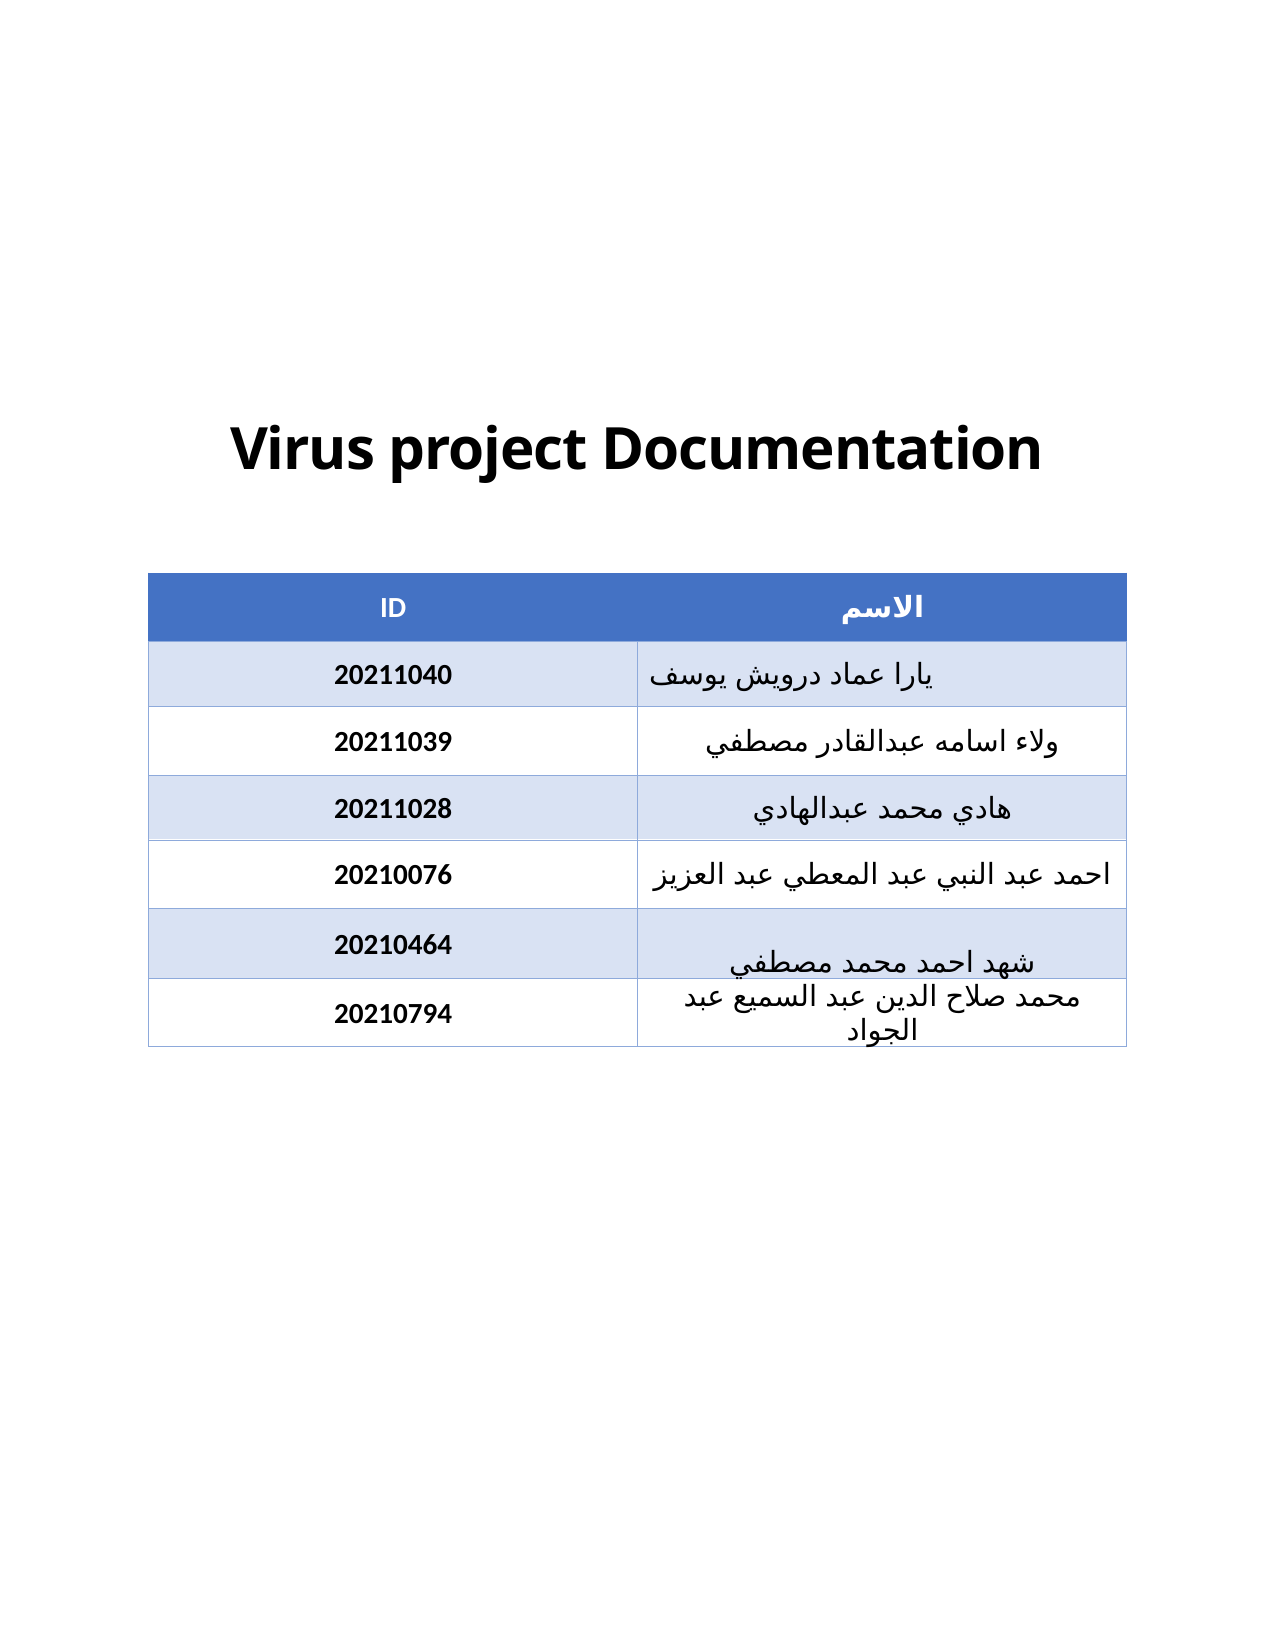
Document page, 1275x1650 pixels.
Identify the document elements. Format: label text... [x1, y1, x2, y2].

table_cell محمد صلاح الدين عبد السميع عبد الجواد [638, 979, 1126, 1046]
table_cell هادي محمد عبدالهادي [638, 776, 1126, 839]
table_cell 20211028 [149, 776, 637, 839]
table_cell احمد عبد النبي عبد المعطي عبد العزيز [638, 841, 1126, 908]
table_cell 20210076 [149, 841, 637, 908]
table_cell ولاء اسامه عبدالقادر مصطفي [638, 707, 1126, 774]
title Virus project Documentation [75, 407, 1200, 487]
table_cell يارا عماد درويش يوسف [638, 642, 1126, 706]
table_header الاسم [638, 574, 1126, 641]
table_header ID [149, 574, 637, 641]
table_cell 20211040 [149, 642, 637, 706]
table_cell 20210794 [149, 979, 637, 1046]
table_cell 20210464 [149, 909, 637, 978]
table_cell شهد احمد محمد مصطفي [638, 909, 1126, 978]
table_cell 20211039 [149, 707, 637, 774]
